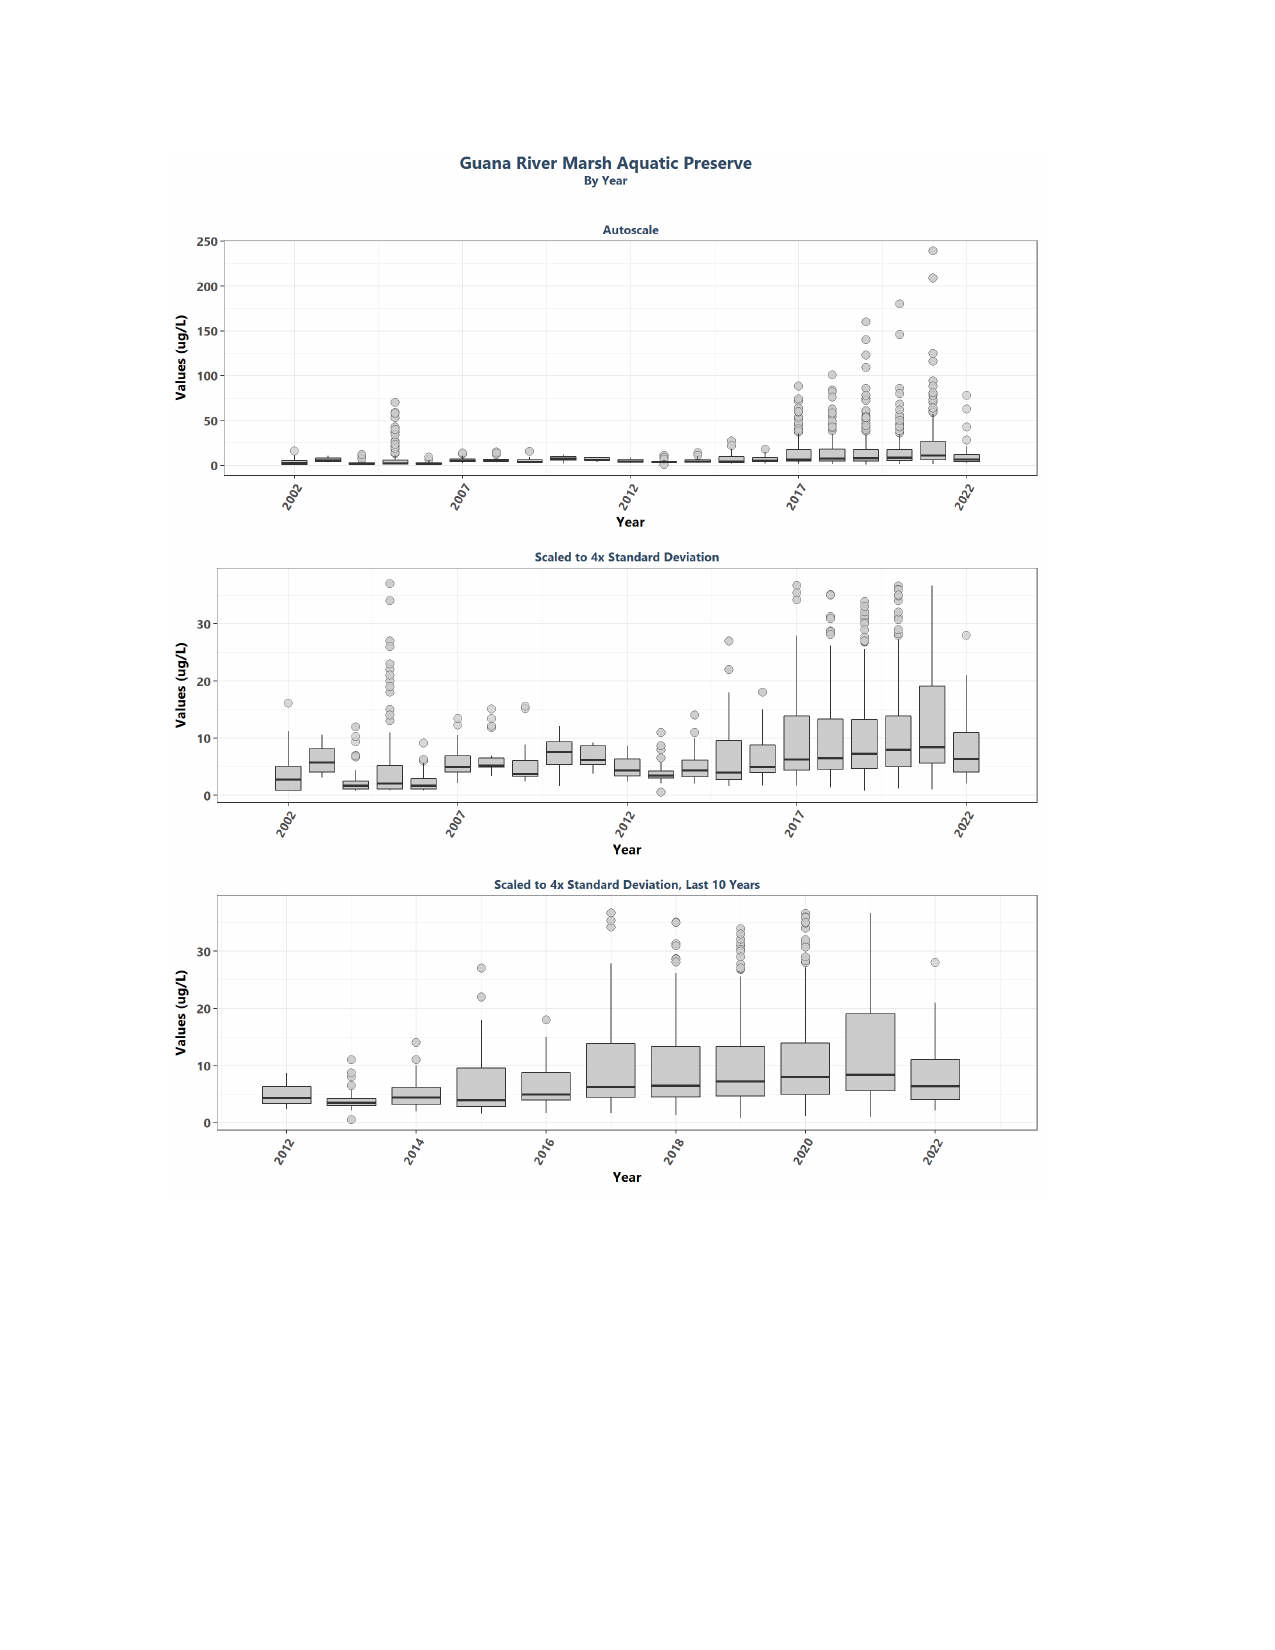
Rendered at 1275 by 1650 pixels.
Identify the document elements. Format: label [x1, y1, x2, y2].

picture [168, 150, 1044, 1200]
